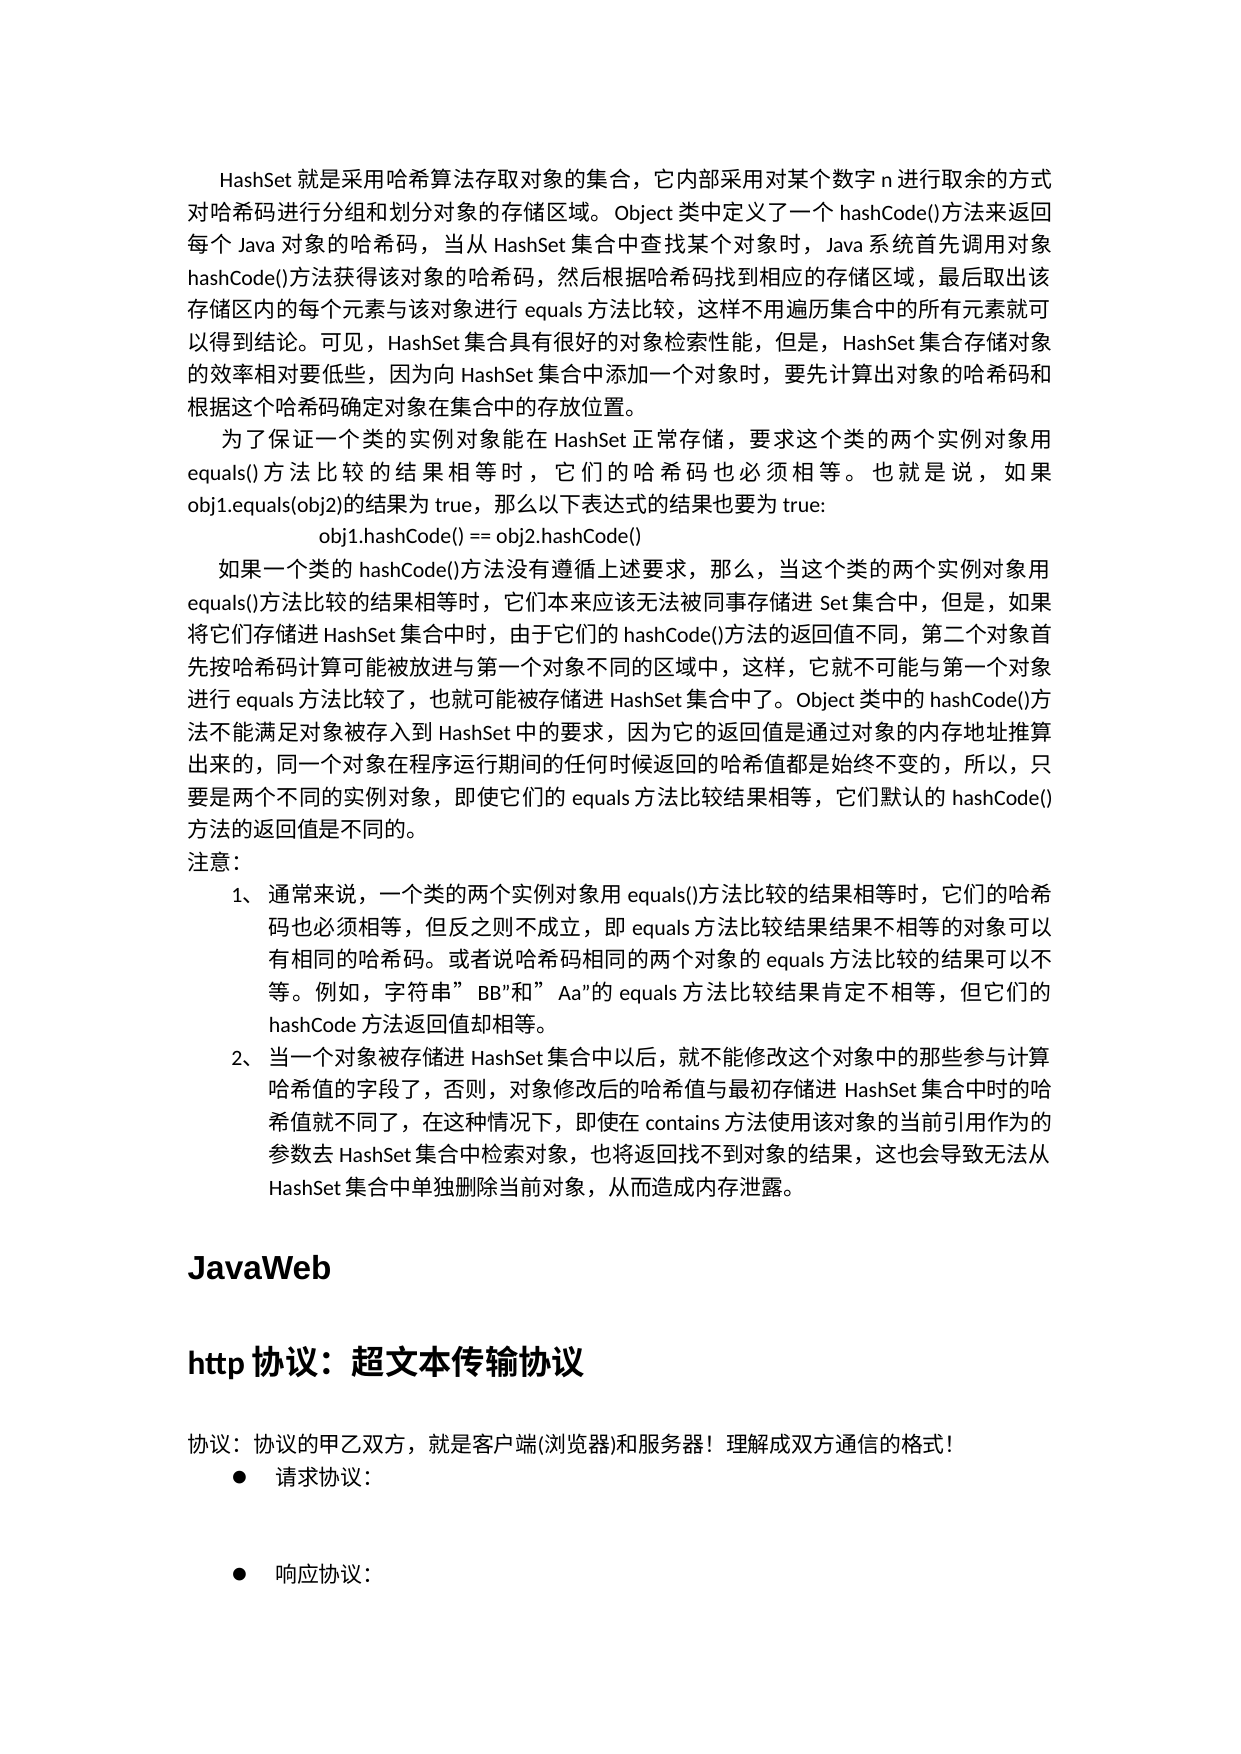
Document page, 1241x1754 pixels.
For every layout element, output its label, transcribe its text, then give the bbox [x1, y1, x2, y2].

text 如果一个类的hashCode()方法没有遵循上述要求，那么，当这个类的两个实例对象用equals()方法比较的结果相等时，它们本来应该无法被同事存储进Set集合中，但是，如果将它们存储进HashSet集合中时，由于它们的hashCode()方法的返回值不同，第二个对象首先按哈希码计算可能被放进与第一个对象不同的区域中，这样，它就不可能与第一个对象进行equals方法比较了，也就可能被存储进HashSet集合中了。Object类中的hashCode()方法不能满足对象被存入到HashSet中的要求，因为它的返回值是通过对象的内存地址推算出来的，同一个对象在程序运行期间的任何时候返回的哈希值都是始终不变的，所以，只要是两个不同的实例对象，即使它们的equals方法比较结果相等，它们默认的hashCode()方法的返回值是不同的。 [187, 552, 1053, 844]
list 当一个对象被存储进HashSet集合中以后，就不能修改这个对象中的那些参与计算哈希值的字段了，否则，对象修改后的哈希值与最初存储进HashSet集合中时的哈希值就不同了，在这种情况下，即使在contains方法使用该对象的当前引用作为的参数去HashSet集合中检索对象，也将返回找不到对象的结果，这也会导致无法从HashSet集合中单独删除当前对象，从而造成内存泄露。 [231, 1039, 1053, 1202]
text 协议：协议的甲乙双方，就是客户端(浏览器)和服务器！理解成双方通信的格式！ [187, 1427, 1053, 1459]
list 响应协议： [231, 1557, 1053, 1589]
text 注意： [187, 844, 1053, 877]
list 通常来说，一个类的两个实例对象用equals()方法比较的结果相等时，它们的哈希码也必须相等，但反之则不成立，即equals方法比较结果结果不相等的对象可以有相同的哈希码。或者说哈希码相同的两个对象的equals方法比较的结果可以不等。例如，字符串”BB”和”Aa”的equals方法比较结果肯定不相等，但它们的hashCode方法返回值却相等。 [231, 877, 1053, 1039]
text HashSet就是采用哈希算法存取对象的集合，它内部采用对某个数字n进行取余的方式对哈希码进行分组和划分对象的存储区域。Object类中定义了一个hashCode()方法来返回每个Java对象的哈希码，当从HashSet集合中查找某个对象时，Java系统首先调用对象hashCode()方法获得该对象的哈希码，然后根据哈希码找到相应的存储区域，最后取出该存储区内的每个元素与该对象进行equals方法比较，这样不用遍历集合中的所有元素就可以得到结论。可见，HashSet集合具有很好的对象检索性能，但是，HashSet集合存储对象的效率相对要低些，因为向HashSet集合中添加一个对象时，要先计算出对象的哈希码和根据这个哈希码确定对象在集合中的存放位置。 [187, 162, 1053, 422]
subtitle http协议：超文本传输协议 [187, 1327, 1053, 1392]
subtitle JavaWeb [187, 1234, 1053, 1299]
list 请求协议： [231, 1459, 1053, 1492]
text obj1.hashCode() == obj2.hashCode() [275, 519, 1053, 552]
text 为了保证一个类的实例对象能在HashSet正常存储，要求这个类的两个实例对象用equals()方法比较的结果相等时，它们的哈希码也必须相等。也就是说，如果obj1.equals(obj2)的结果为true，那么以下表达式的结果也要为true: [187, 422, 1053, 519]
